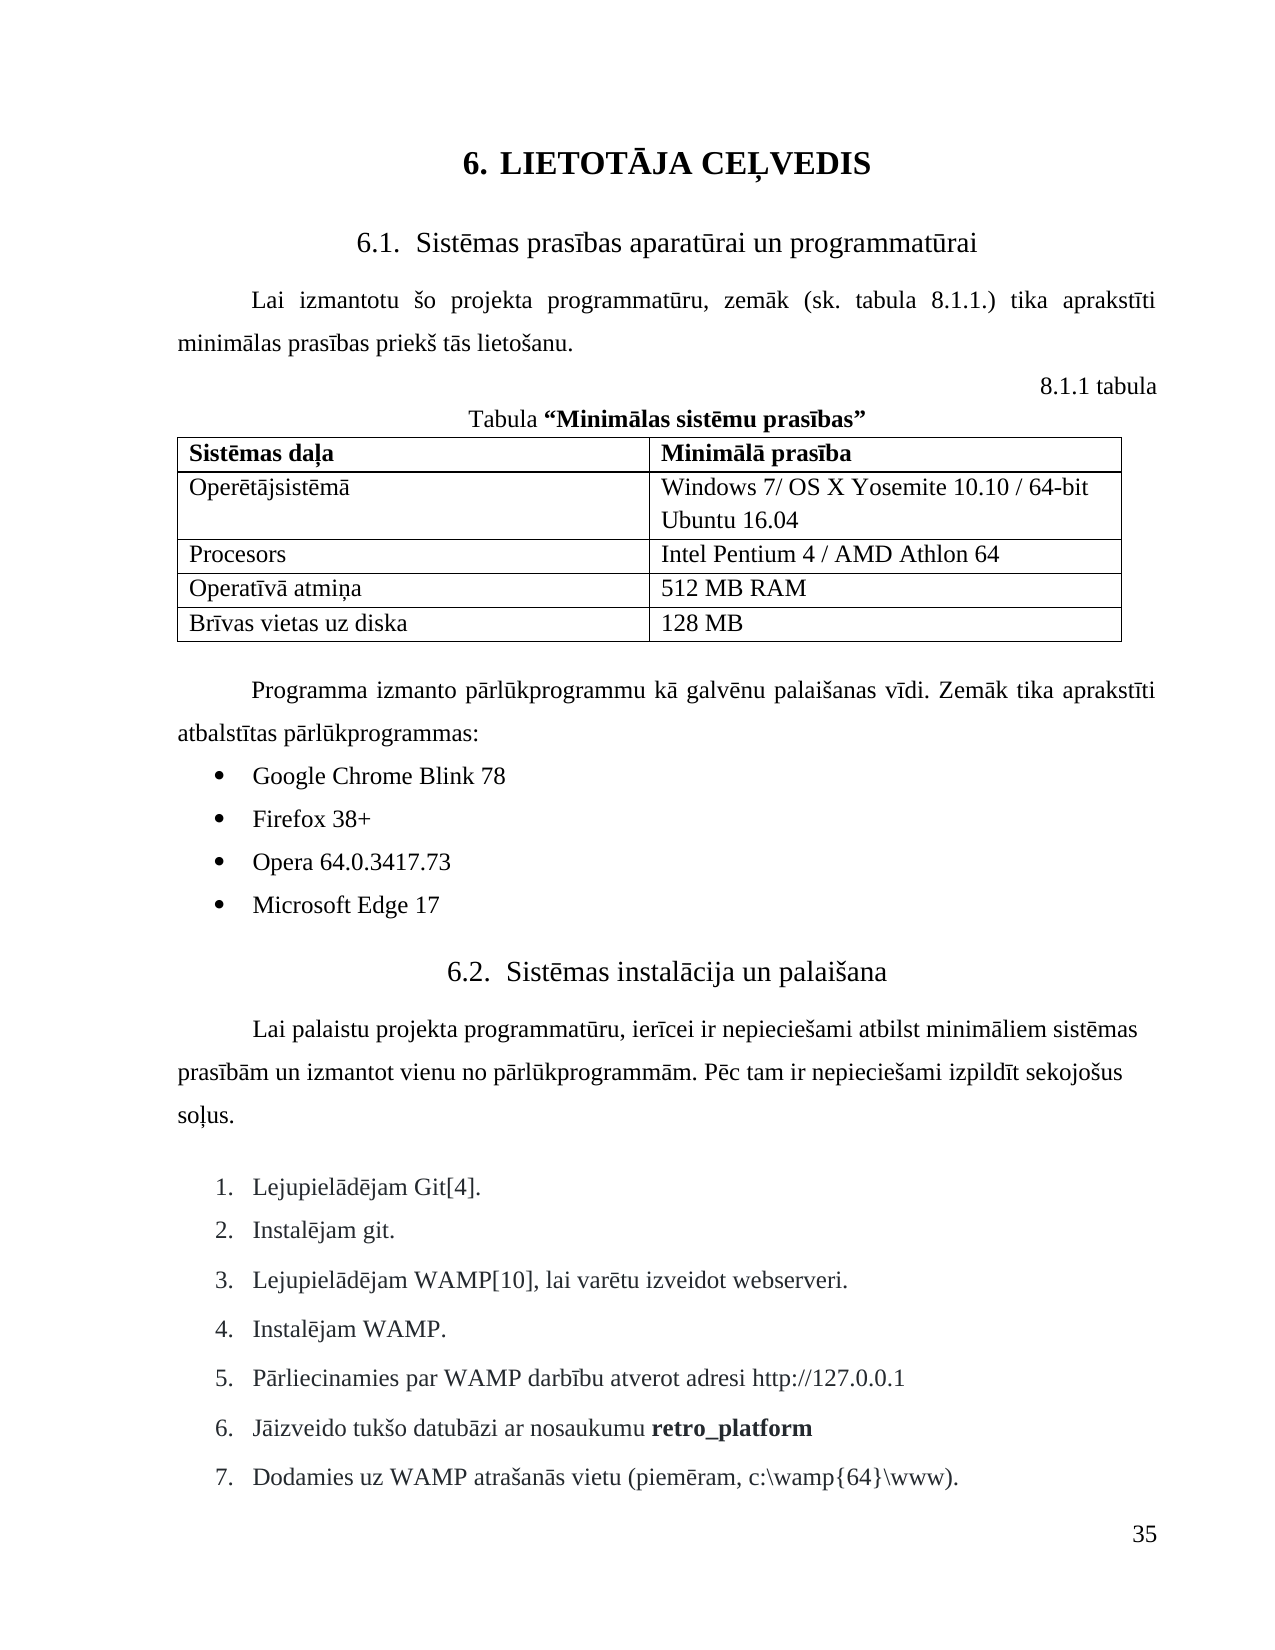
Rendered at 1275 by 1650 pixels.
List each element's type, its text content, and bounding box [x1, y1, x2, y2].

text 8.1.1 tabula [177, 371, 1157, 400]
subtitle Lietotāja ceļvedis [177, 143, 1157, 181]
list Instalējam git. [215, 1215, 1157, 1244]
text Tabula “Minimālas sistēmu prasības” [177, 404, 1157, 433]
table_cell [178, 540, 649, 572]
text Lai izmantotu šo projekta programmatūru, zemāk (sk. tabula 8.1.1.) tika aprakstīti minimālas prasības priekš tās lietošanu. [177, 285, 1157, 357]
list Jāizveido tukšo datubāzi ar nosaukumu retro_platform [215, 1413, 1157, 1442]
list Lejupielādējam WAMP[10], lai varētu izveidot webserveri. [215, 1265, 1157, 1293]
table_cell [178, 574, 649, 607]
list Google Chrome Blink 78 [215, 761, 1157, 790]
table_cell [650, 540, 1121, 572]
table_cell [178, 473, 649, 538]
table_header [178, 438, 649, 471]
subtitle Sistēmas prasības aparatūrai un programmatūrai [177, 226, 1157, 259]
list Firefox 38+ [215, 804, 1157, 833]
list Pārliecinamies par WAMP darbību atverot adresi http://127.0.0.1 [215, 1363, 1157, 1392]
list Dodamies uz WAMP atrašanās vietu (piemēram, c:\wamp{64}\www). [215, 1462, 1157, 1491]
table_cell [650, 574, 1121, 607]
list Instalējam WAMP. [215, 1314, 1157, 1343]
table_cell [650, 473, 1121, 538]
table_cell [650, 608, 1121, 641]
text Programma izmanto pārlūkprogrammu kā galvēnu palaišanas vīdi. Zemāk tika aprakstīti atbalstītas pārlūkprogrammas: [177, 675, 1157, 747]
list Opera 64.0.3417.73 [215, 847, 1157, 876]
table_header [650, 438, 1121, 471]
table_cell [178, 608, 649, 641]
list Lejupielādējam Git[4]. [215, 1172, 1157, 1201]
subtitle Sistēmas instalācija un palaišana [177, 954, 1157, 988]
text Lai palaistu projekta programmatūru, ierīcei ir nepieciešami atbilst minimāliem sistēmas prasībām un izmantot vienu no pārlūkprogrammām. Pēc tam ir nepieciešami izpildīt sekojošus soļus. [177, 1014, 1157, 1129]
list Microsoft Edge 17 [215, 890, 1157, 919]
